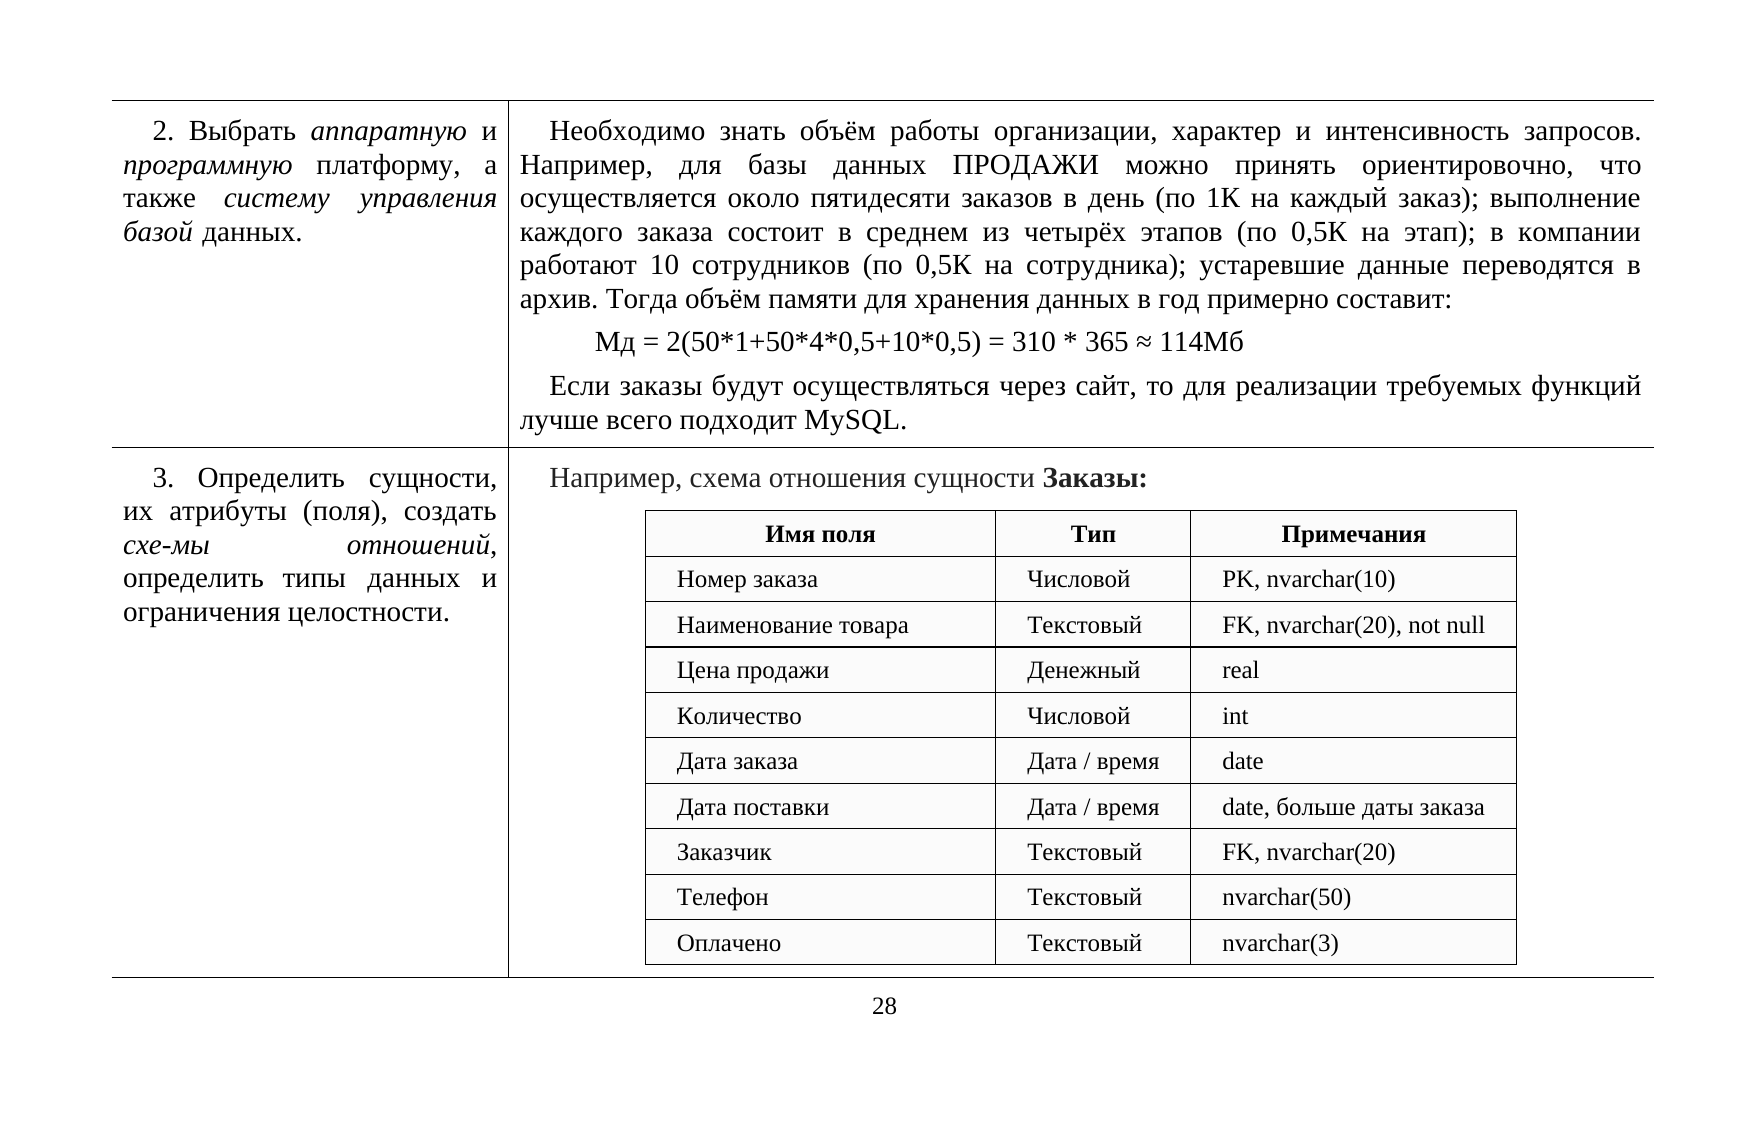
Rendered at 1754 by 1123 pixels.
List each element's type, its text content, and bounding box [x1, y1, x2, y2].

table_cell Например, схема отношения сущности Заказы: [509, 448, 1654, 977]
table_cell 3. Определить сущности, их атрибуты (поля), создать схе-мы отношений, определить типы данных и ограничения целостности. [112, 448, 508, 977]
table_cell Необходимо знать объём работы организации, характер и интенсивность запросов. Например, для базы данных ПРОДАЖИ можно принять ориентировочно, что осуществляется около пятидесяти заказов в день (по 1К на каждый заказ); выполнение каждого заказа состоит в среднем из четырёх этапов (по 0,5К на этап); в компании работают 10 сотрудников (по 0,5К на сотрудника); устаревшие данные переводятся в архив. Тогда объём памяти для хранения данных в год примерно составит: Mд = 2(50*1+50*4*0,5+10*0,5) = 310 * 365 ≈ 114Мб Если заказы будут осуществляться через сайт, то для реализации требуемых функций лучше всего подходит MySQL. [509, 101, 1654, 447]
table_cell 2. Выбрать аппаратную и программную платформу, а также систему управления базой данных. [112, 101, 508, 447]
